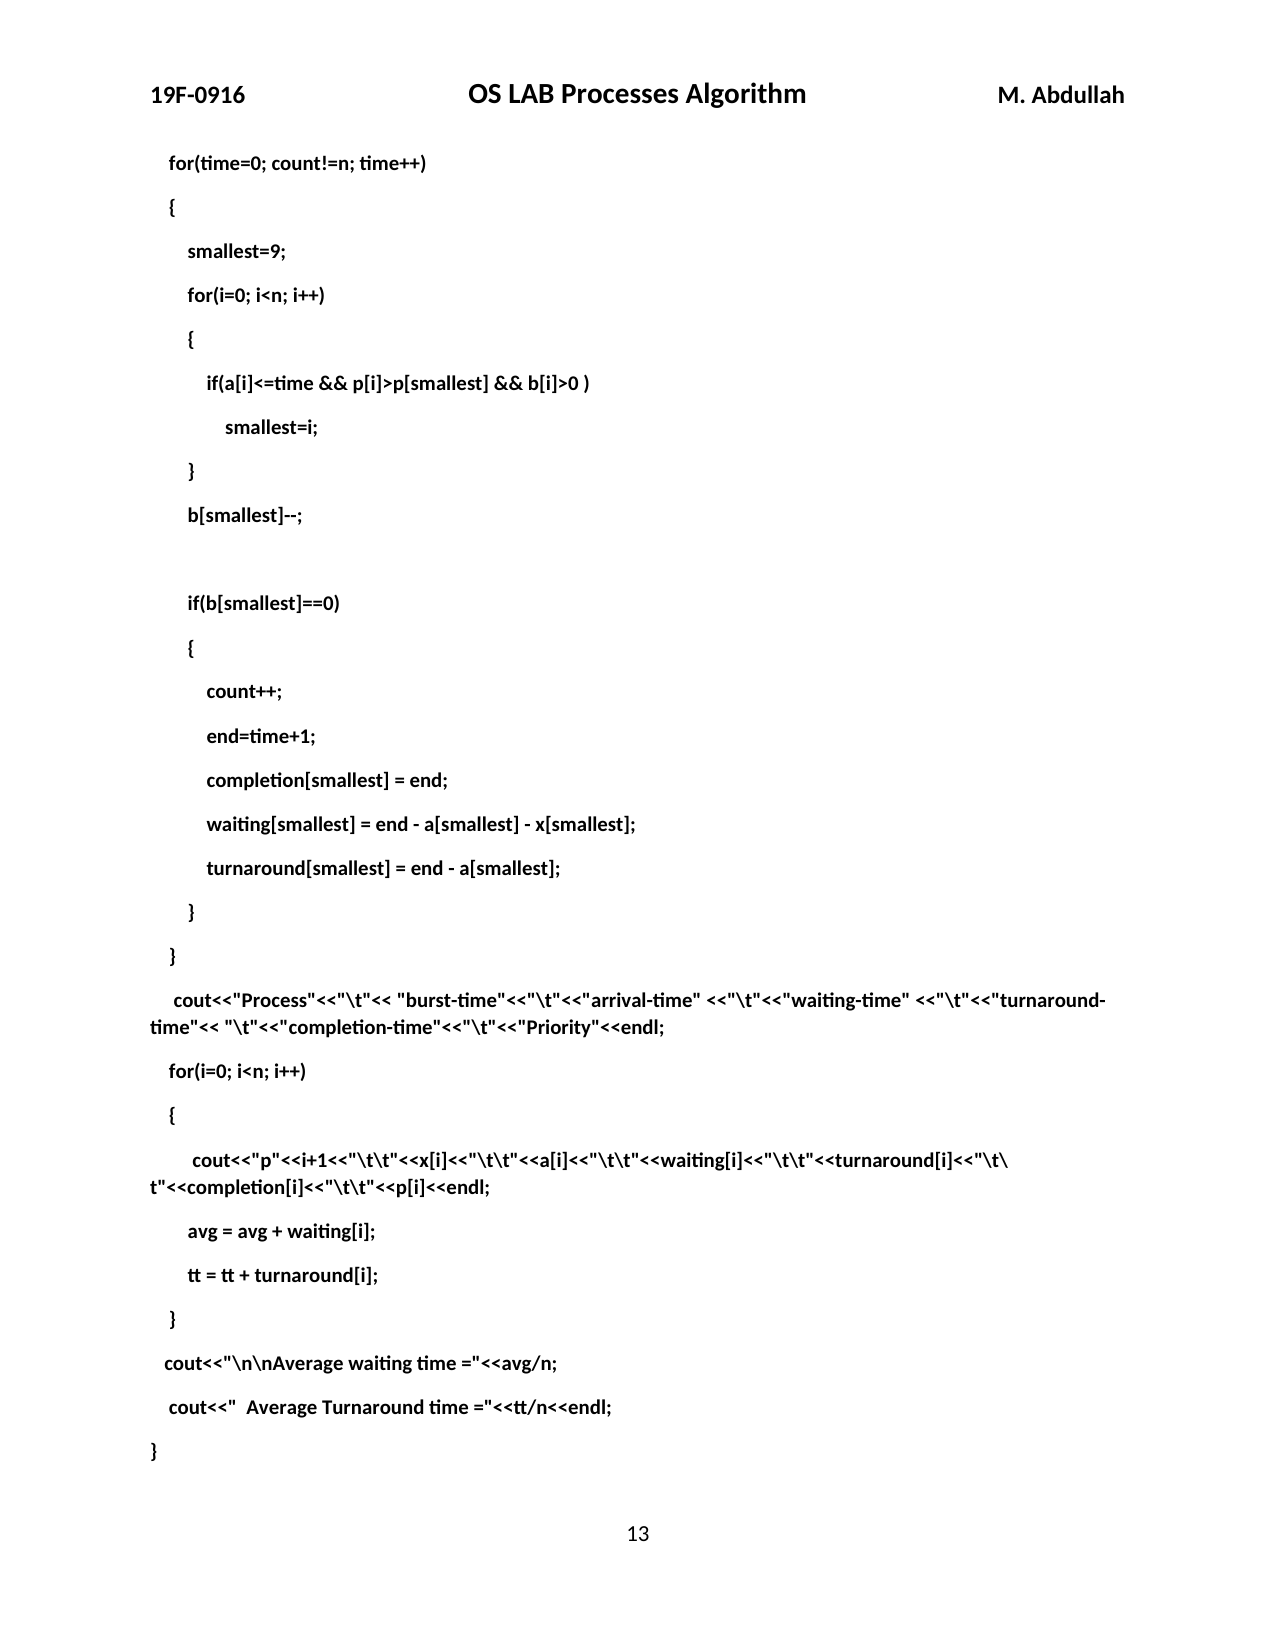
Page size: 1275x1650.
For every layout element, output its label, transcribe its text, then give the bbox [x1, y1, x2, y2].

text cout<<"\n\nAverage waiting time ="<<avg/n; [150, 1350, 1125, 1376]
text tt = tt + turnaround[i]; [150, 1262, 1125, 1288]
text waiting[smallest] = end - a[smallest] - x[smallest]; [150, 811, 1125, 836]
text { [150, 1103, 1125, 1128]
text b[smallest]--; [150, 502, 1125, 528]
text cout<<"Process"<<"\t"<< "burst-time"<<"\t"<<"arrival-time" <<"\t"<<"waiting-time" <<"\t"<<"turnaround-time"<< "\t"<<"completion-time"<<"\t"<<"Priority"<<endl; [150, 987, 1125, 1040]
text smallest=i; [150, 414, 1125, 440]
text { [150, 326, 1125, 352]
text } [150, 899, 1125, 924]
text avg = avg + waiting[i]; [150, 1218, 1125, 1244]
text if(a[i]<=time && p[i]>p[smallest] && b[i]>0 ) [150, 370, 1125, 396]
text end=time+1; [150, 723, 1125, 748]
text } [150, 943, 1125, 968]
text for(time=0; count!=n; time++) [150, 150, 1125, 175]
text if(b[smallest]==0) [150, 591, 1125, 616]
text smallest=9; [150, 238, 1125, 263]
text } [150, 1306, 1125, 1332]
text { [150, 635, 1125, 660]
text completion[smallest] = end; [150, 767, 1125, 792]
text } [150, 458, 1125, 484]
text cout<<"p"<<i+1<<"\t\t"<<x[i]<<"\t\t"<<a[i]<<"\t\t"<<waiting[i]<<"\t\t"<<turnaround[i]<<"\t\t"<<completion[i]<<"\t\t"<<p[i]<<endl; [150, 1147, 1125, 1199]
text turnaround[smallest] = end - a[smallest]; [150, 855, 1125, 880]
text cout<<" Average Turnaround time ="<<tt/n<<endl; [150, 1394, 1125, 1420]
text for(i=0; i<n; i++) [150, 282, 1125, 308]
text count++; [150, 679, 1125, 704]
text for(i=0; i<n; i++) [150, 1059, 1125, 1084]
text { [150, 194, 1125, 219]
text } [150, 1438, 1125, 1464]
